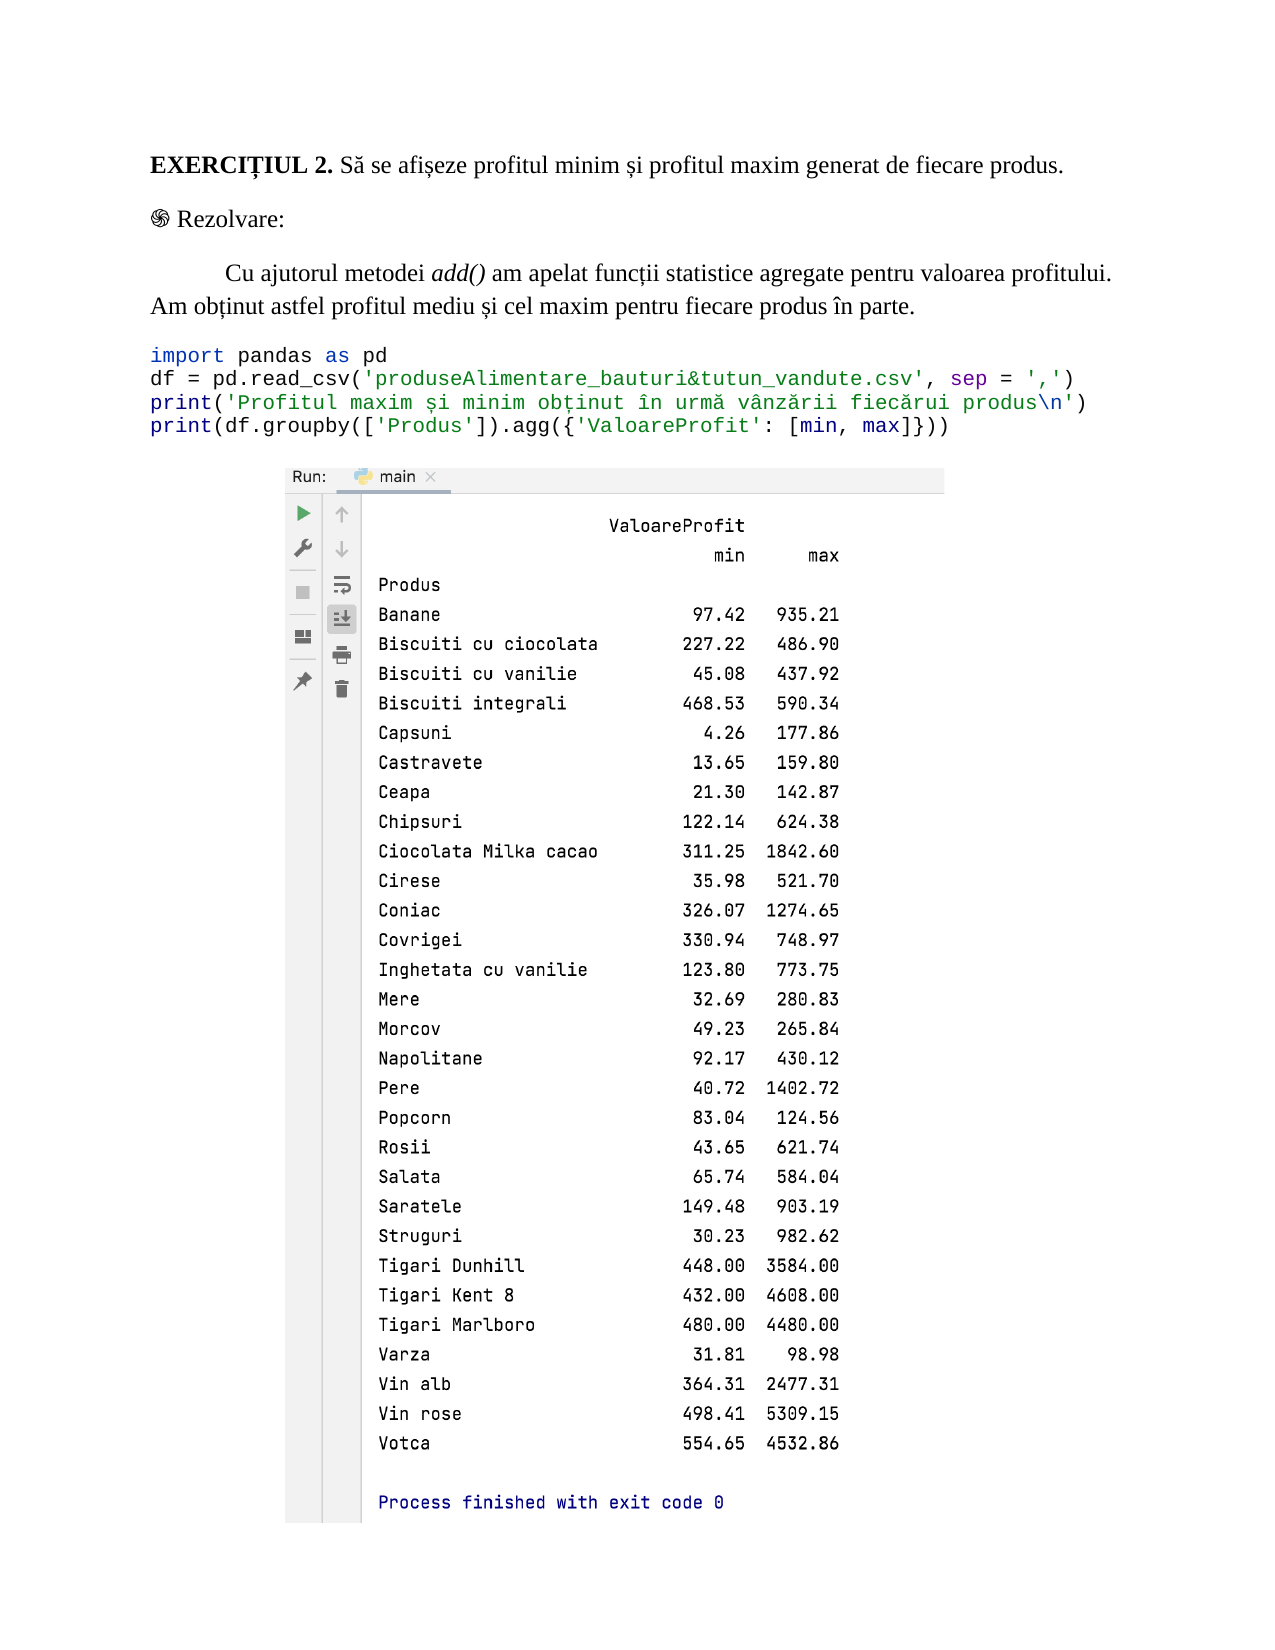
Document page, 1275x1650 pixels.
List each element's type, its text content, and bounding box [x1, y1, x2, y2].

text EXERCIȚIUL 2. Să se afișeze profitul minim și profitul maxim generat de fiecare produs. [150, 150, 1125, 179]
text print('Profitul maxim și minim obținut în urmă vânzării fiecărui produs\n') print(df.groupby(['Produs']).agg({'ValoareProfit': [min, max]})) [150, 392, 1125, 439]
text import pandas as pd df = pd.read_csv('produseAlimentare_bauturi&tutun_vandute.csv', sep = ',') [150, 344, 1125, 392]
text ֍ Rezolvare: [150, 204, 1125, 233]
text Cu ajutorul metodei add() am apelat funcții statistice agregate pentru valoarea profitului. Am obținut astfel profitul mediu și cel maxim pentru fiecare produs în parte. [150, 258, 1125, 319]
picture [285, 468, 945, 1523]
